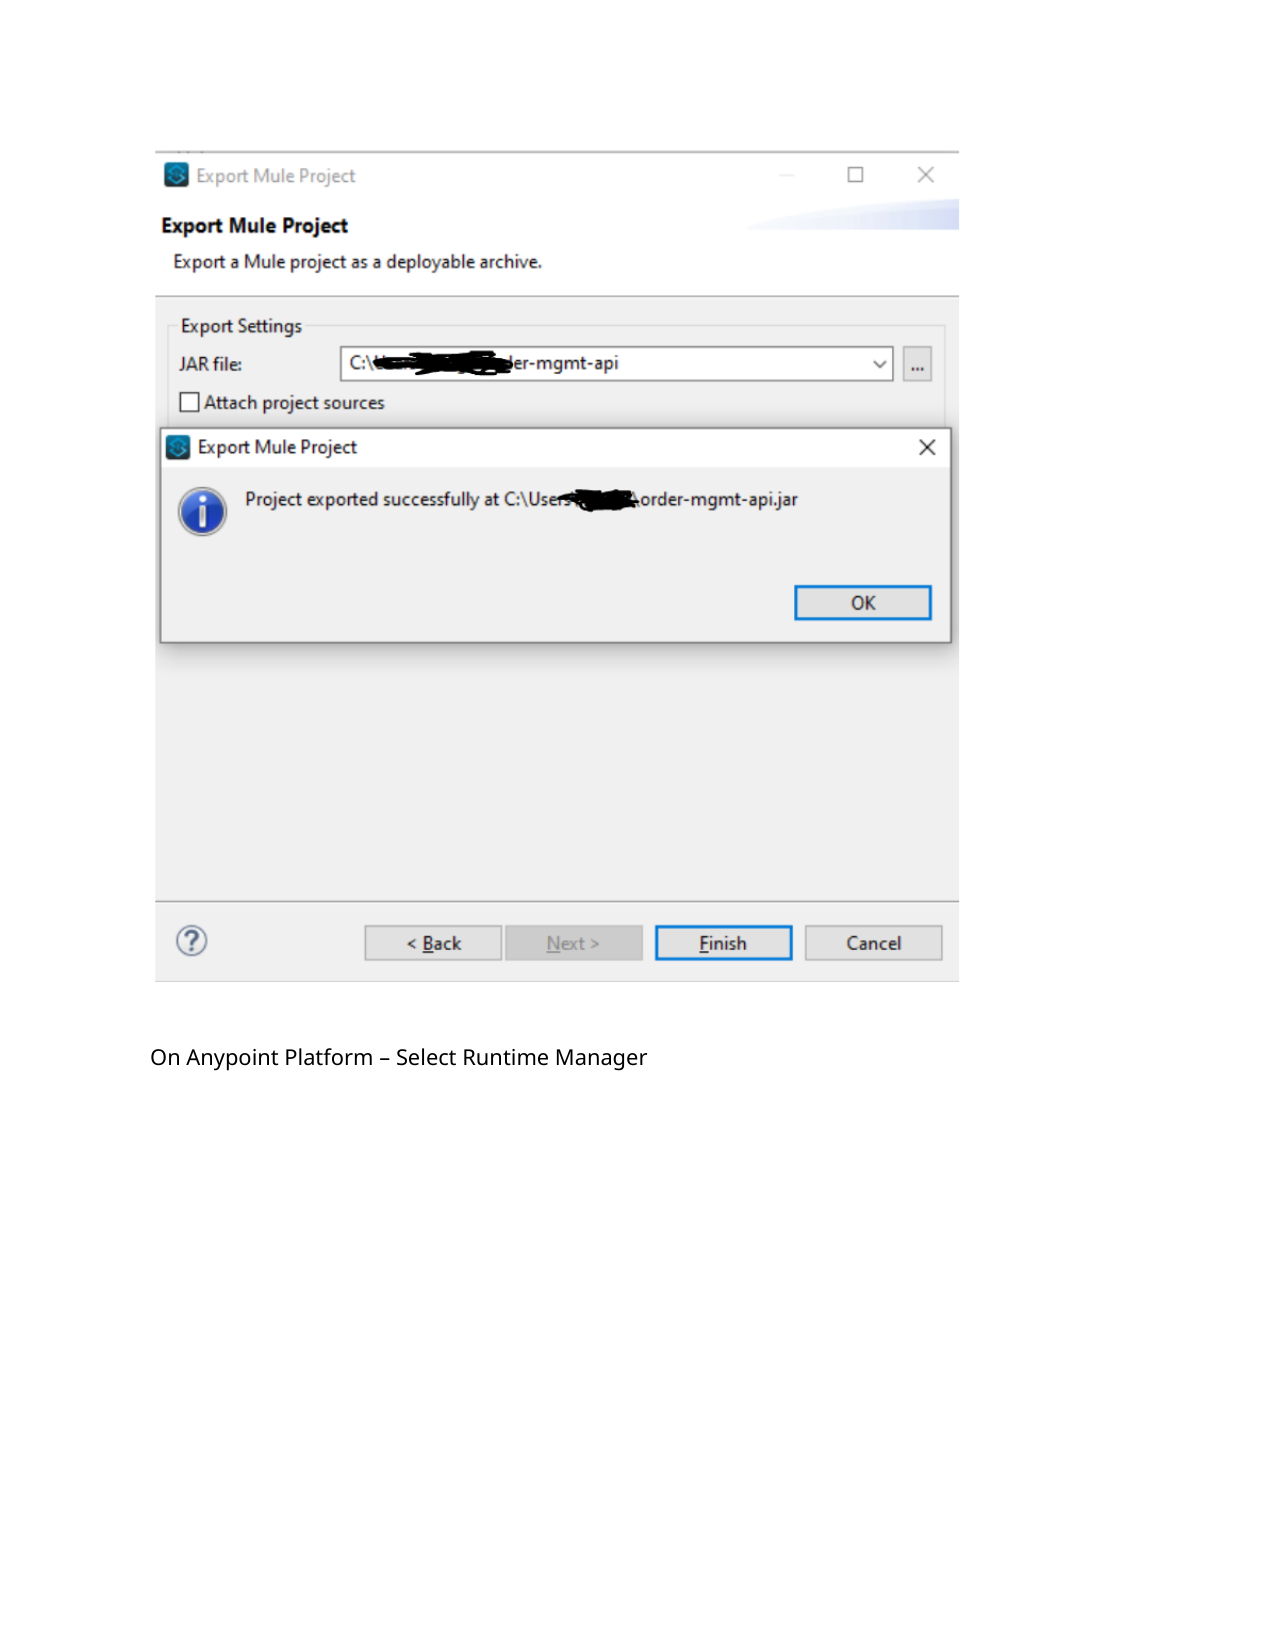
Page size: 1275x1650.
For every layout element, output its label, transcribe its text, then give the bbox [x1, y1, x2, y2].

picture [150, 150, 974, 982]
text On Anypoint Platform – Select Runtime Manager [150, 1042, 1125, 1072]
